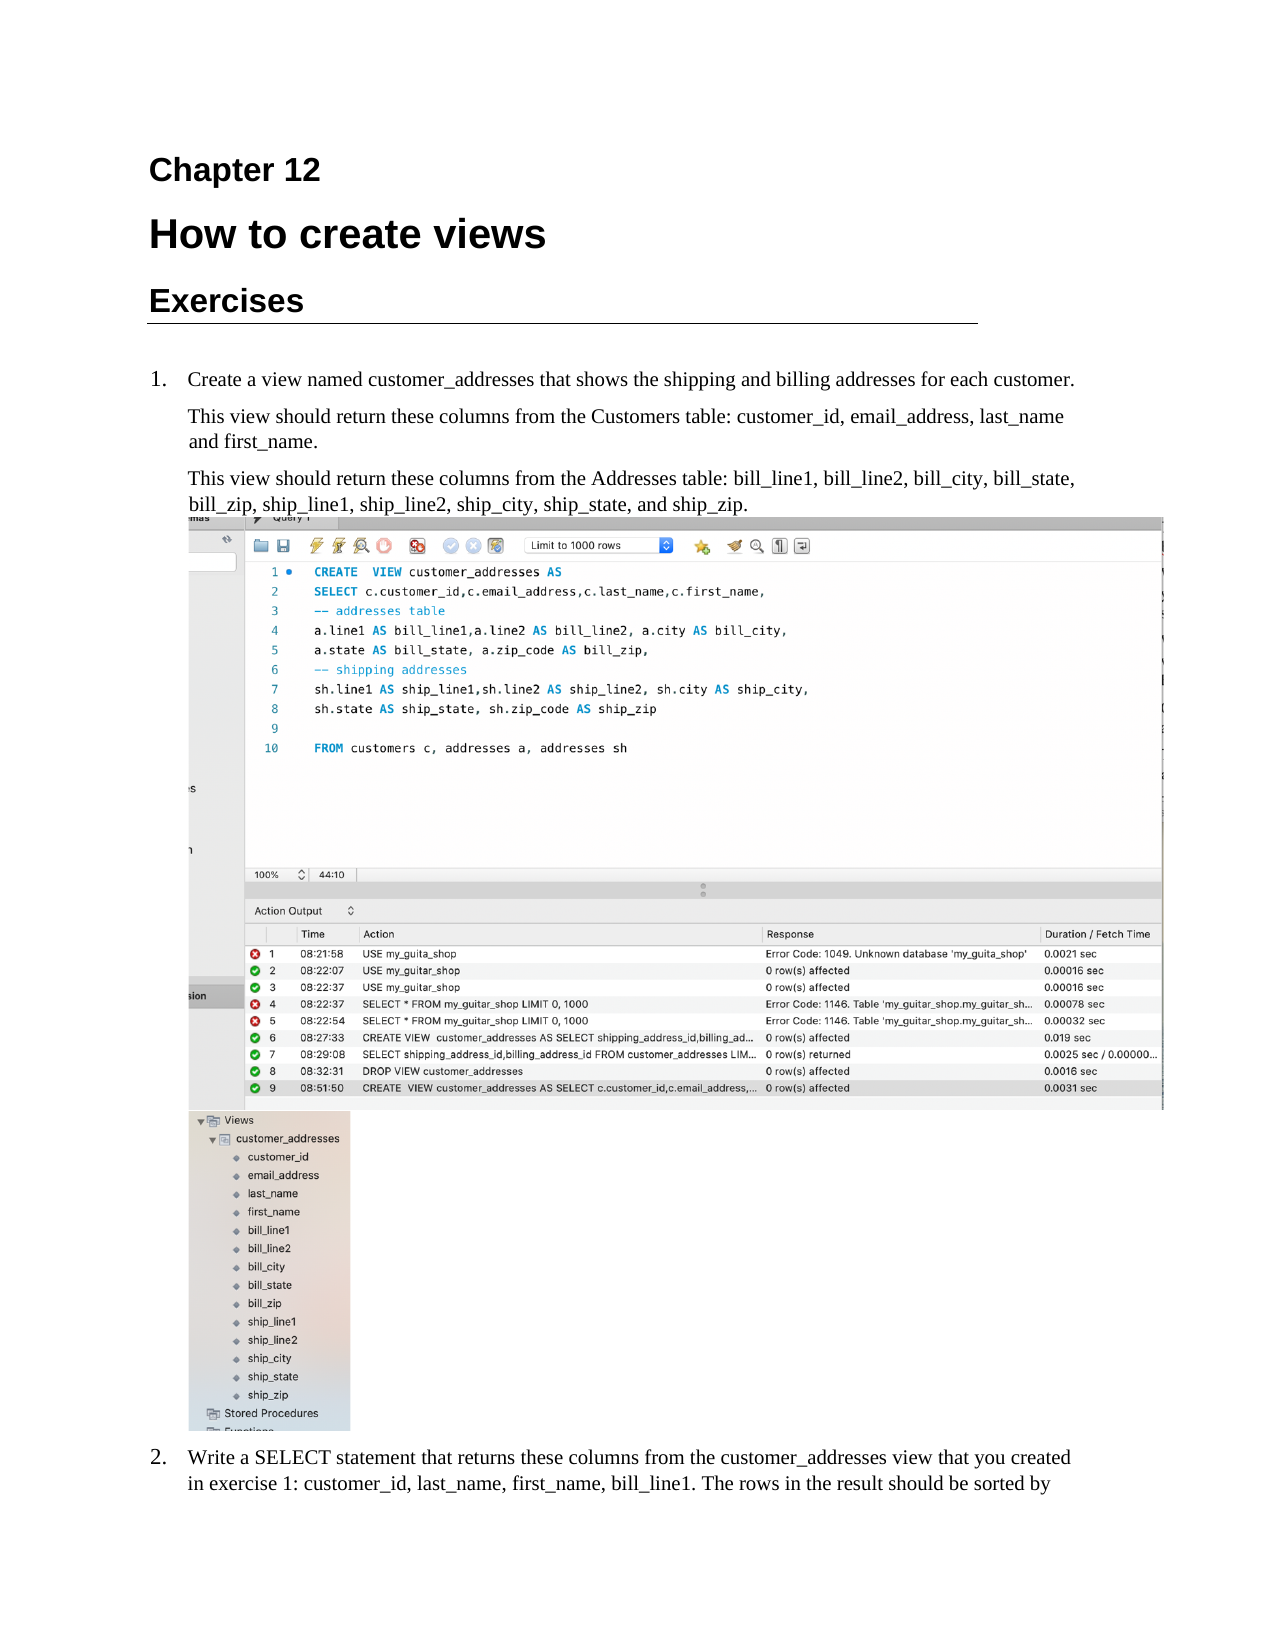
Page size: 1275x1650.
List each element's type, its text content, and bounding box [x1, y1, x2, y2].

subtitle Exercises [148, 281, 1125, 320]
picture [188, 1111, 351, 1431]
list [150, 1443, 1082, 1495]
subtitle How to create views [148, 210, 1125, 258]
text Chapter 12 [148, 150, 1125, 188]
text This view should return these columns from the Customers table: customer_id, email_address, last_name and first_name. [187, 404, 1082, 453]
list Create a view named customer_addresses that shows the shipping and billing addresses for each customer. [150, 365, 1082, 391]
picture [188, 517, 1164, 1110]
